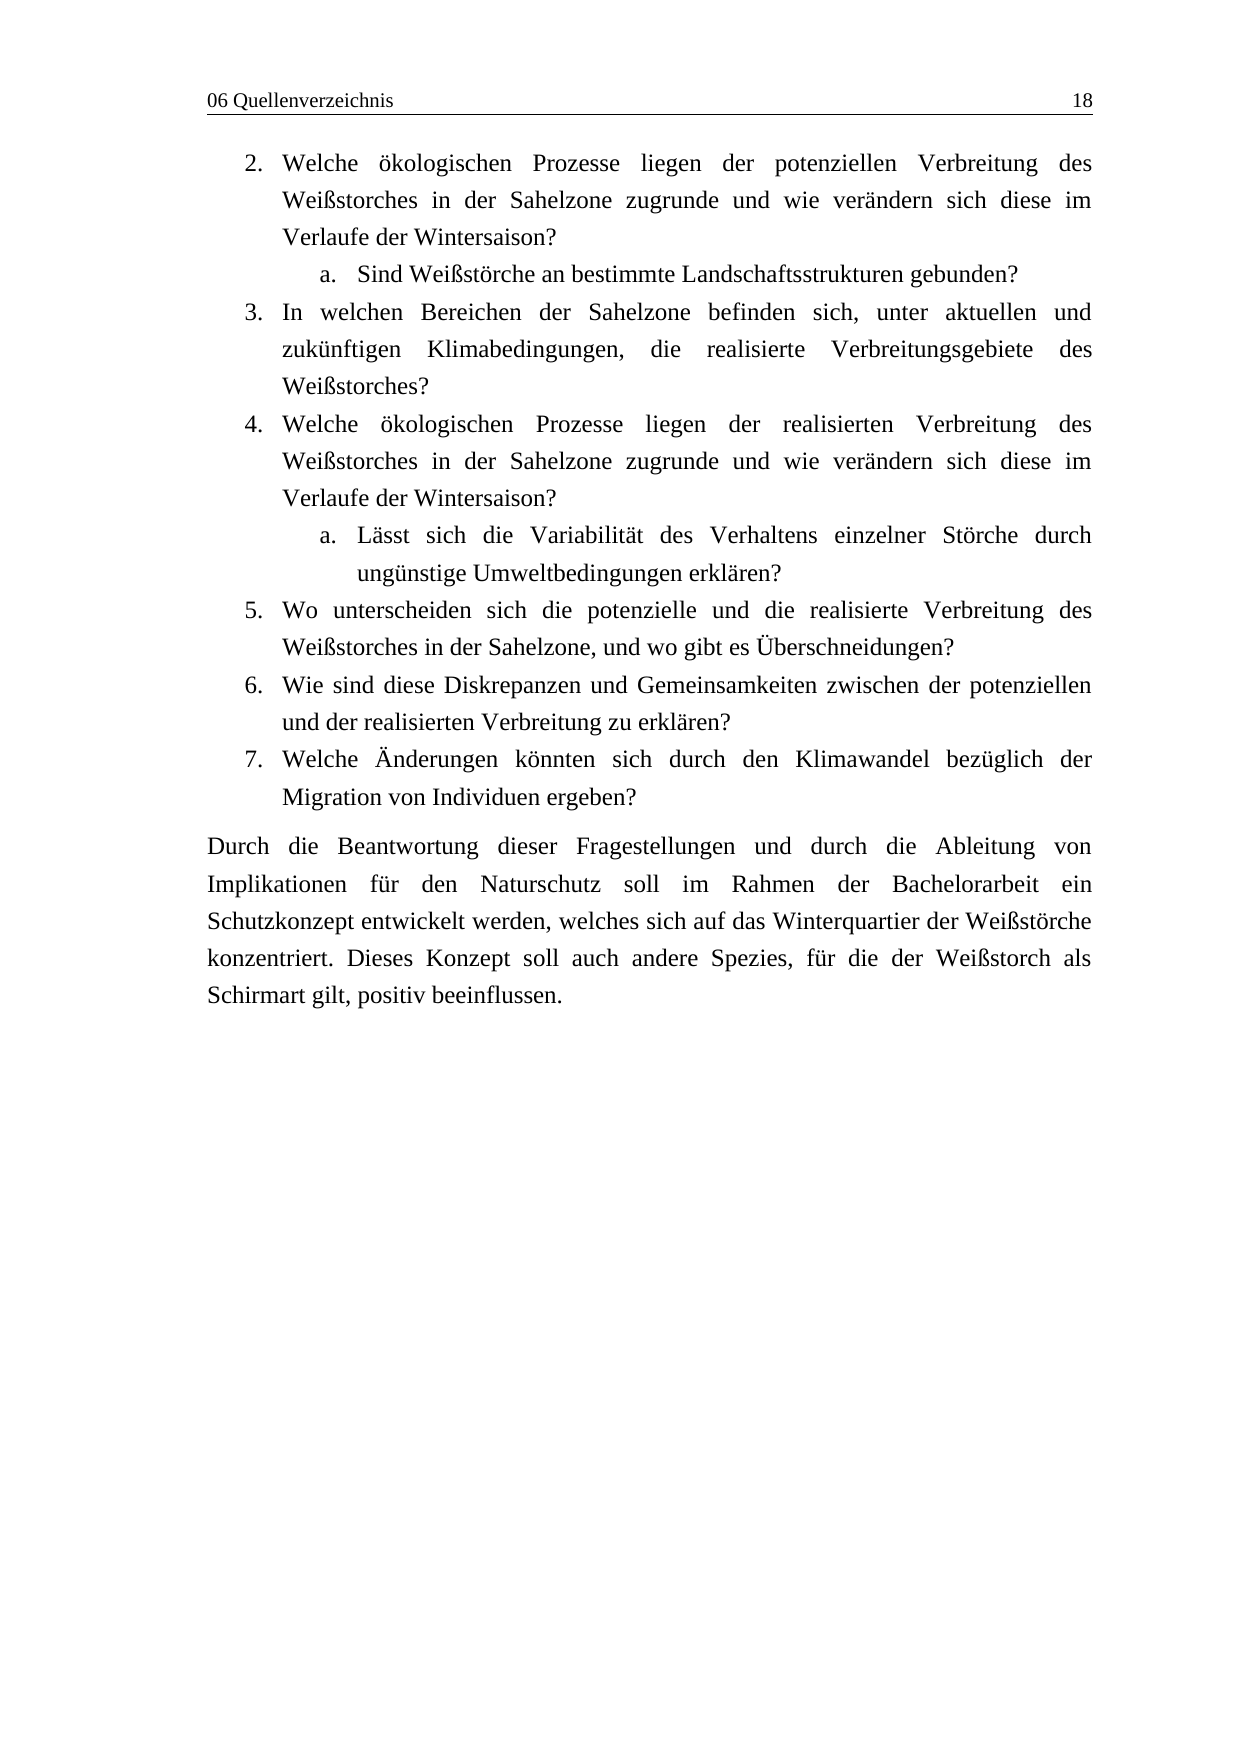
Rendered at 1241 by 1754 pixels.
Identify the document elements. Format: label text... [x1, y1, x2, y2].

list Welche Änderungen könnten sich durch den Klimawandel bezüglich der Migration von Individuen ergeben? [244, 744, 1093, 810]
list Lässt sich die Variabilität des Verhaltens einzelner Störche durch ungünstige Umweltbedingungen erklären? [319, 521, 1093, 587]
text Durch die Beantwortung dieser Fragestellungen und durch die Ableitung von Implikationen für den Naturschutz soll im Rahmen der Bachelorarbeit ein Schutzkonzept entwickelt werden, welches sich auf das Winterquartier der Weißstörche konzentriert. Dieses Konzept soll auch andere Spezies, für die der Weißstorch als Schirmart gilt, positiv beeinflussen. [207, 831, 1093, 1009]
list Sind Weißstörche an bestimmte Landschaftsstrukturen gebunden? [319, 259, 1093, 288]
list Welche ökologischen Prozesse liegen der realisierten Verbreitung des Weißstorches in der Sahelzone zugrunde und wie verändern sich diese im Verlaufe der Wintersaison? [244, 409, 1093, 512]
list Wie sind diese Diskrepanzen und Gemeinsamkeiten zwischen der potenziellen und der realisierten Verbreitung zu erklären? [244, 670, 1093, 736]
list In welchen Bereichen der Sahelzone befinden sich, unter aktuellen und zukünftigen Klimabedingungen, die realisierte Verbreitungsgebiete des Weißstorches? [244, 297, 1093, 400]
list Welche ökologischen Prozesse liegen der potenziellen Verbreitung des Weißstorches in der Sahelzone zugrunde und wie verändern sich diese im Verlaufe der Wintersaison? [244, 148, 1093, 251]
list Wo unterscheiden sich die potenzielle und die realisierte Verbreitung des Weißstorches in der Sahelzone, und wo gibt es Überschneidungen? [244, 595, 1093, 661]
